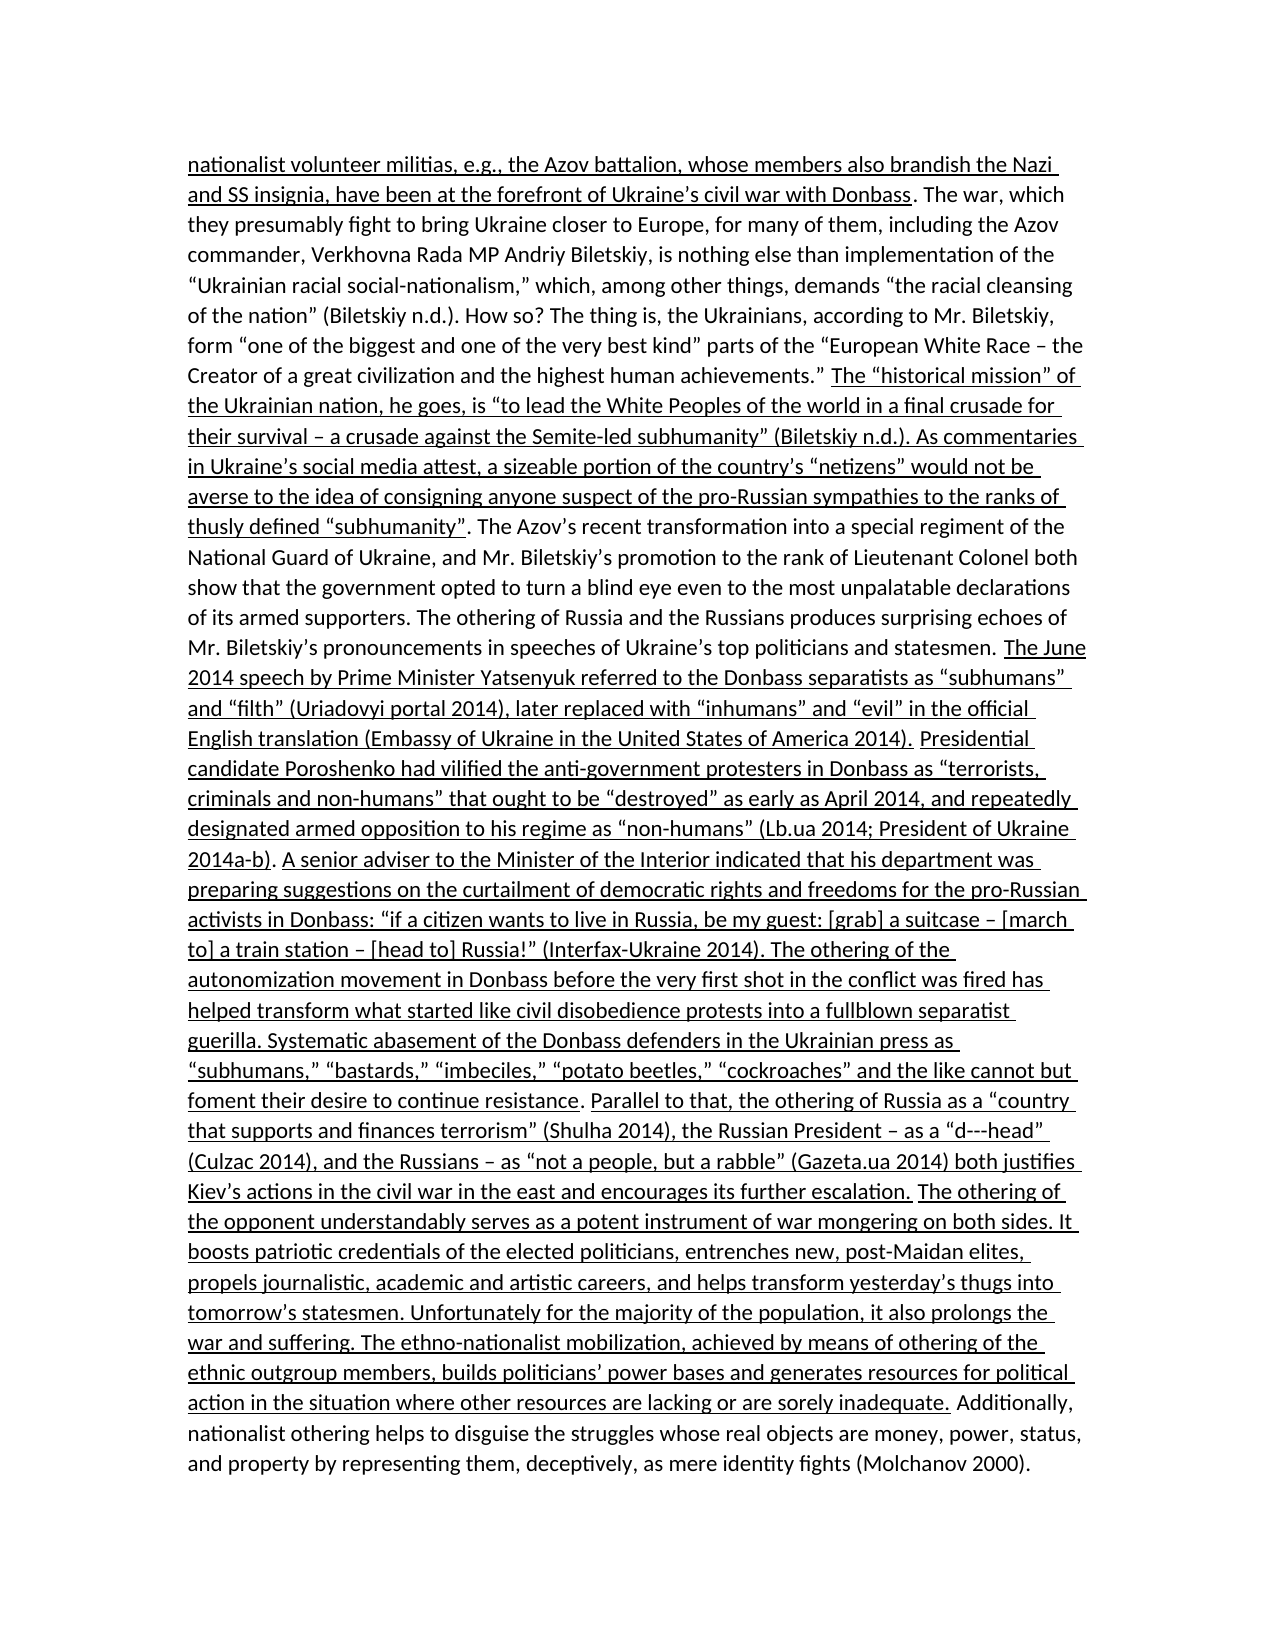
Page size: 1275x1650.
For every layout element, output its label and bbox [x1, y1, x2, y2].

text [187, 150, 1087, 899]
text [187, 900, 1087, 1477]
